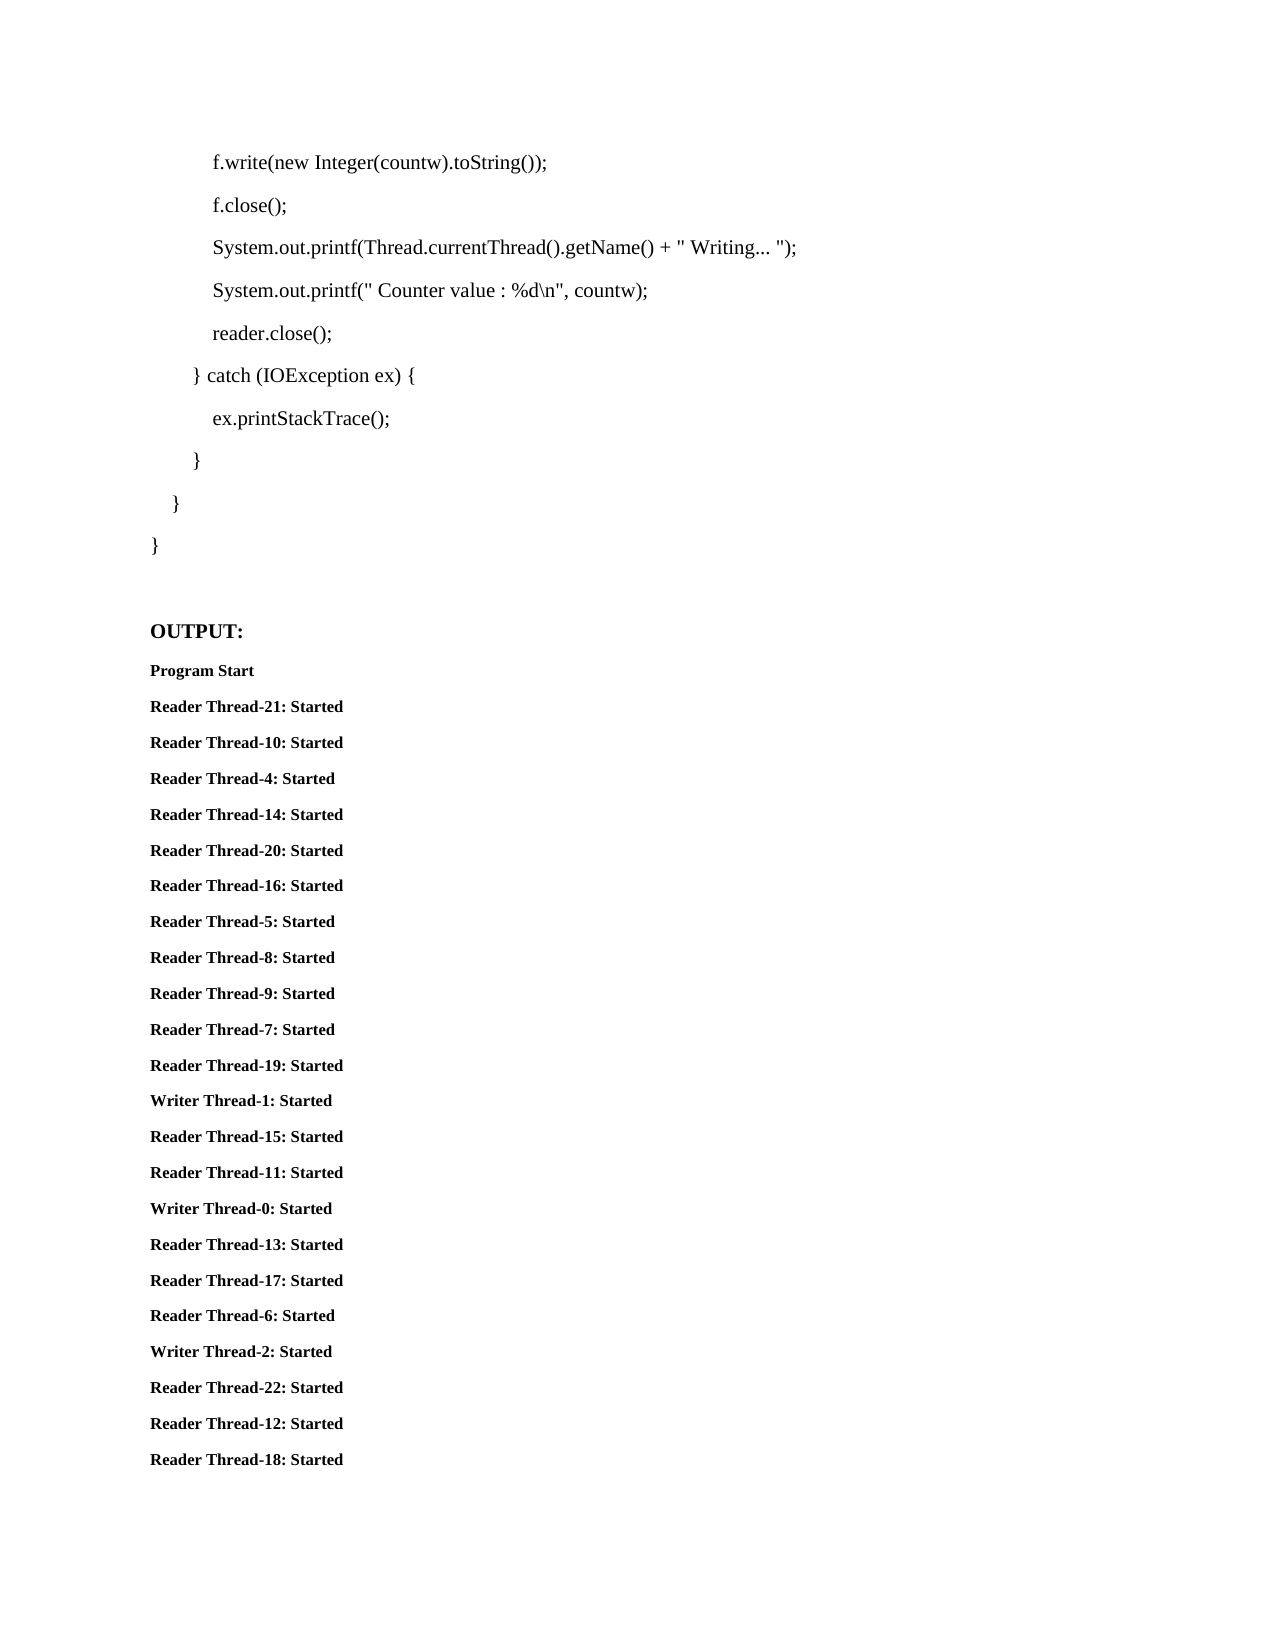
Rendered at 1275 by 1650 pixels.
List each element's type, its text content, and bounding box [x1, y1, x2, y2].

text Reader Thread-11: Started [150, 1163, 1125, 1182]
text Reader Thread-5: Started [150, 912, 1125, 931]
text Writer Thread-2: Started [150, 1342, 1125, 1361]
text Writer Thread-0: Started [150, 1199, 1125, 1218]
text Reader Thread-17: Started [150, 1270, 1125, 1289]
text Reader Thread-16: Started [150, 876, 1125, 895]
text Reader Thread-15: Started [150, 1127, 1125, 1146]
text Reader Thread-14: Started [150, 804, 1125, 824]
text Reader Thread-10: Started [150, 733, 1125, 752]
text Program Start [150, 661, 1125, 680]
text reader.close(); [150, 320, 1125, 344]
text } catch (IOException ex) { [150, 363, 1125, 387]
text f.write(new Integer(countw).toString()); [150, 150, 1125, 174]
text } [150, 491, 1125, 515]
text Reader Thread-9: Started [150, 984, 1125, 1003]
text Reader Thread-18: Started [150, 1449, 1125, 1469]
text Reader Thread-12: Started [150, 1414, 1125, 1433]
text Reader Thread-21: Started [150, 697, 1125, 716]
text OUTPUT: [150, 619, 1125, 643]
text } [150, 448, 1125, 472]
text Reader Thread-13: Started [150, 1234, 1125, 1254]
text System.out.printf(" Counter value : %d\n", countw); [150, 278, 1125, 302]
text Writer Thread-1: Started [150, 1091, 1125, 1110]
text Reader Thread-6: Started [150, 1306, 1125, 1325]
text Reader Thread-20: Started [150, 840, 1125, 859]
text Reader Thread-4: Started [150, 769, 1125, 788]
text Reader Thread-19: Started [150, 1055, 1125, 1074]
text Reader Thread-22: Started [150, 1378, 1125, 1397]
text System.out.printf(Thread.currentThread().getName() + " Writing... "); [150, 235, 1125, 259]
text Reader Thread-7: Started [150, 1019, 1125, 1039]
text } [150, 533, 1125, 557]
text f.close(); [150, 193, 1125, 217]
text Reader Thread-8: Started [150, 948, 1125, 967]
text ex.printStackTrace(); [150, 406, 1125, 430]
